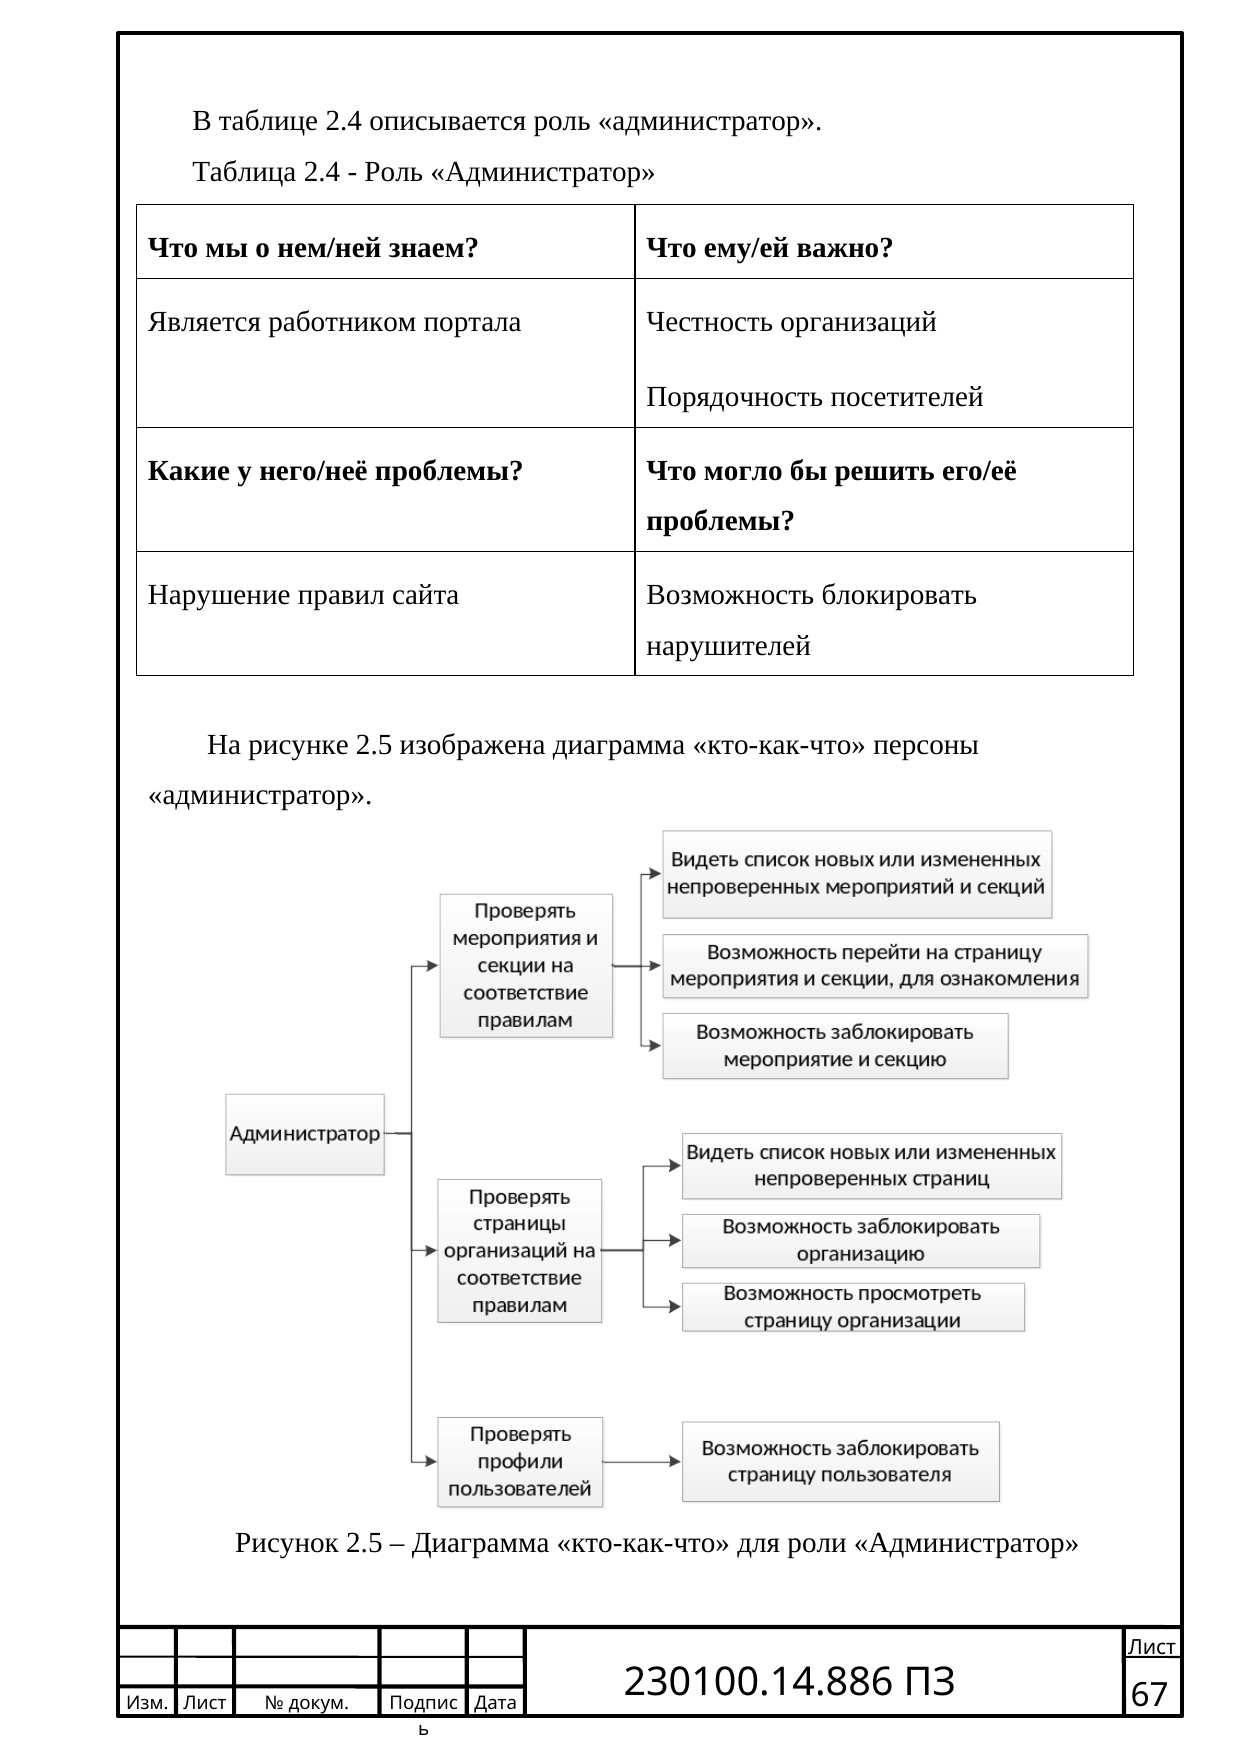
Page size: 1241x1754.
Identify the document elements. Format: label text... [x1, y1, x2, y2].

table_cell Честность организаций Порядочность посетителей [636, 279, 1133, 427]
table_header Что ему/ей важно? [636, 205, 1133, 278]
table_cell Что могло бы решить его/её проблемы? [636, 428, 1133, 551]
table_cell Возможность блокировать нарушителей [636, 552, 1133, 675]
text Таблица 2.4 - Роль «Администратор» [148, 154, 1167, 187]
text В таблице 2.4 описывается роль «администратор». [148, 103, 1167, 137]
text Рисунок 2.5 – Диаграмма «кто-как-что» для роли «Администратор» [148, 1526, 1167, 1559]
table_cell Является работником портала [137, 279, 634, 427]
table_cell Какие у него/неё проблемы? [137, 428, 634, 551]
table_header Что мы о нем/ней знаем? [137, 205, 634, 278]
text На рисунке 2.5 изображена диаграмма «кто-как-что» персоны «администратор». [148, 727, 1167, 811]
table_cell Нарушение правил сайта [137, 552, 634, 675]
